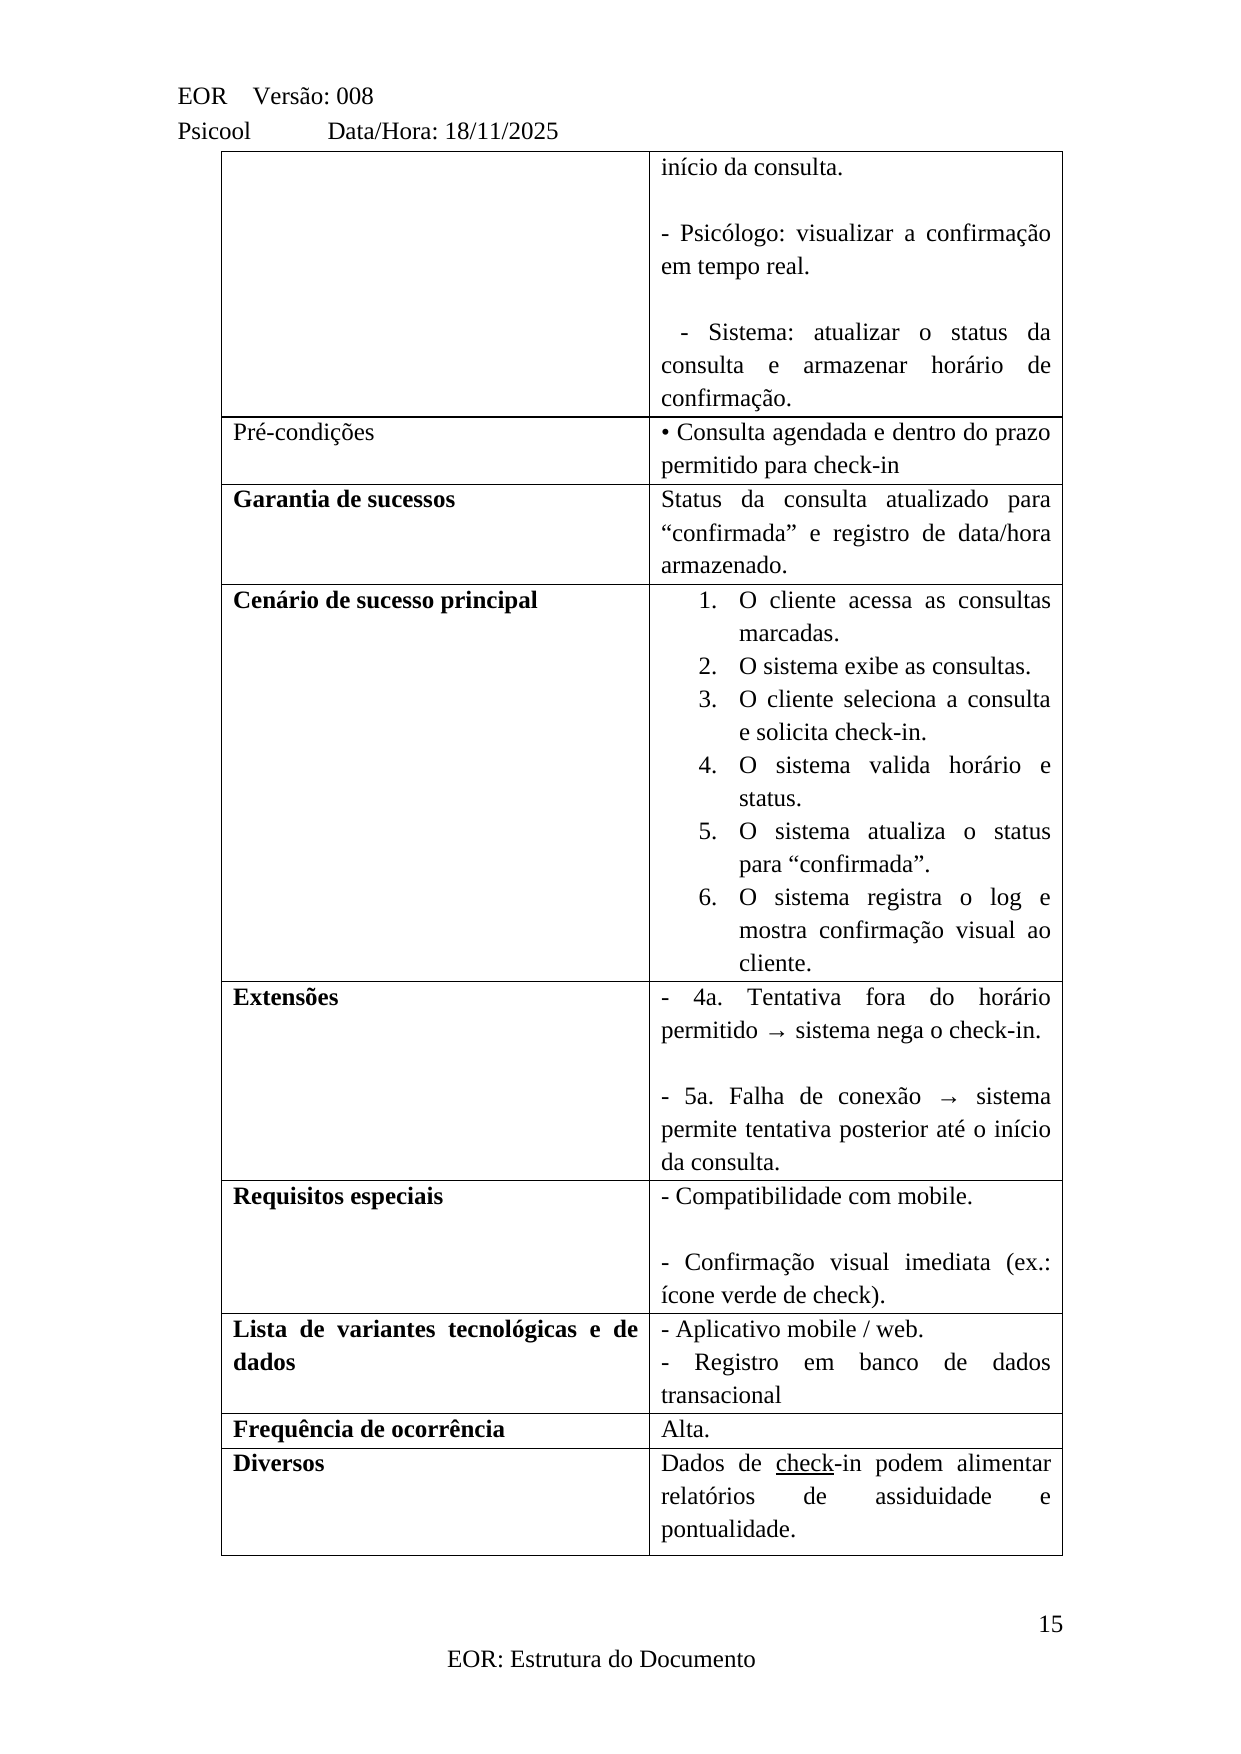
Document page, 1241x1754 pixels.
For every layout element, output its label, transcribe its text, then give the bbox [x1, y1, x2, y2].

table_cell O cliente acessa as consultas marcadas. O sistema exibe as consultas. O cliente seleciona a consulta e solicita check-in. O sistema valida horário e status. O sistema atualiza o status para “confirmada”. O sistema registra o log e mostra confirmação visual ao cliente. [650, 585, 1062, 981]
table_cell • Consulta agendada e dentro do prazo permitido para check-in [650, 418, 1062, 483]
table_cell - Compatibilidade com mobile. - Confirmação visual imediata (ex.: ícone verde de check). [650, 1181, 1062, 1313]
table_cell Frequência de ocorrência [222, 1414, 649, 1447]
table_cell Requisitos especiais [222, 1181, 649, 1313]
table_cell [650, 152, 1062, 416]
table_cell Extensões [222, 982, 649, 1180]
table_cell - 4a. Tentativa fora do horário permitido → sistema nega o check-in. - 5a. Falha de conexão → sistema permite tentativa posterior até o início da consulta. [650, 982, 1062, 1180]
table_cell Lista de variantes tecnológicas e de dados [222, 1314, 649, 1413]
table_cell Dados de check-in podem alimentar relatórios de assiduidade e pontualidade. [650, 1449, 1062, 1554]
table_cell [222, 152, 649, 416]
table_cell Pré-condições [222, 418, 649, 483]
table_cell - Aplicativo mobile / web. - Registro em banco de dados transacional [650, 1314, 1062, 1413]
table_cell Diversos [222, 1449, 649, 1554]
table_cell Cenário de sucesso principal [222, 585, 649, 981]
table_cell Status da consulta atualizado para “confirmada” e registro de data/hora armazenado. [650, 485, 1062, 584]
table_cell Alta. [650, 1414, 1062, 1447]
table_cell Garantia de sucessos [222, 485, 649, 584]
